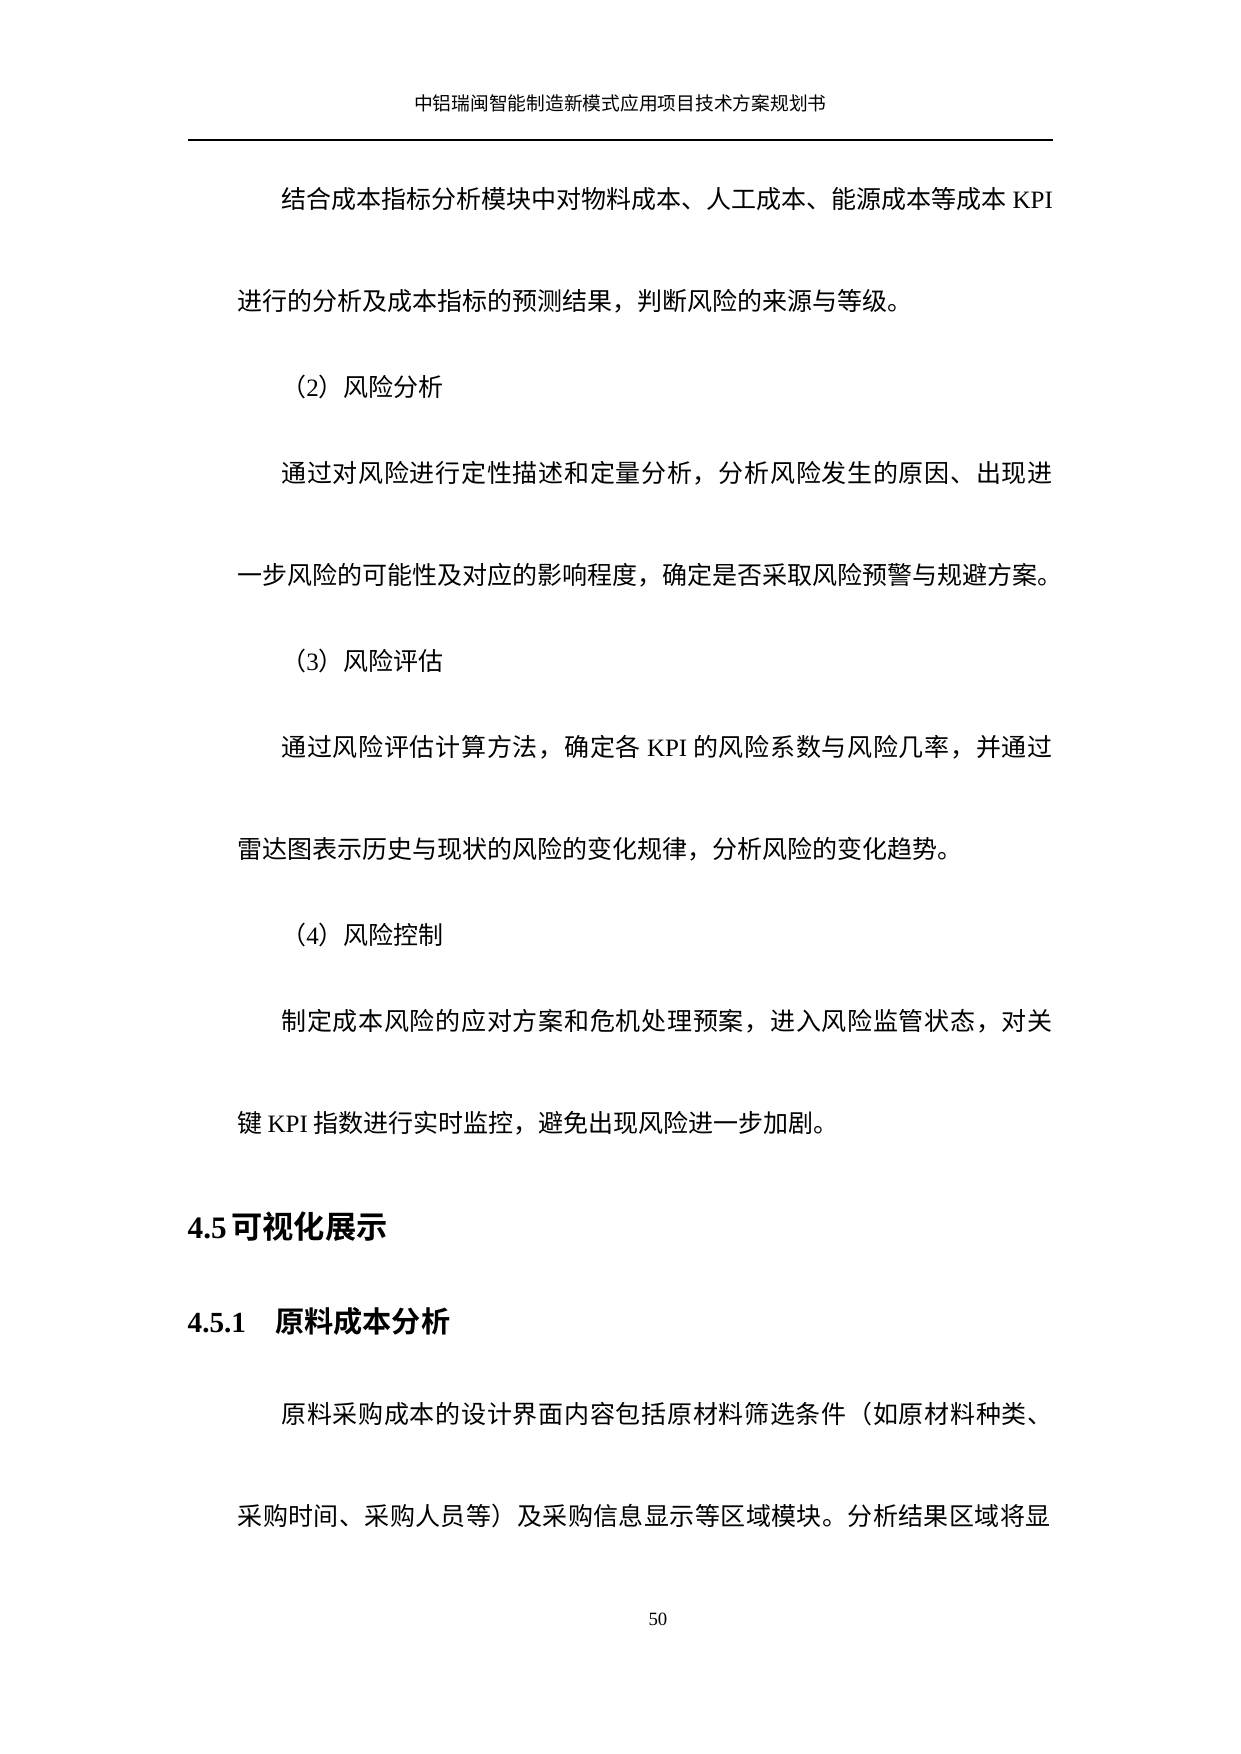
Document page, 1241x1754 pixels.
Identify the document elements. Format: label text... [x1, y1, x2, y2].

subtitle 原料成本分析 [187, 1298, 1053, 1340]
text （3）风险评估 [237, 626, 1053, 694]
text 通过对风险进行定性描述和定量分析，分析风险发生的原因、出现进一步风险的可能性及对应的影响程度，确定是否采取风险预警与规避方案。 [237, 438, 1053, 608]
text （4）风险控制 [237, 900, 1053, 968]
text 结合成本指标分析模块中对物料成本、人工成本、能源成本等成本KPI进行的分析及成本指标的预测结果，判断风险的来源与等级。 [237, 164, 1053, 334]
subtitle 可视化展示 [187, 1191, 1053, 1258]
text 通过风险评估计算方法，确定各KPI的风险系数与风险几率，并通过雷达图表示历史与现状的风险的变化规律，分析风险的变化趋势。 [237, 712, 1053, 882]
text 制定成本风险的应对方案和危机处理预案，进入风险监管状态，对关键KPI指数进行实时监控，避免出现风险进一步加剧。 [237, 986, 1053, 1156]
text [237, 1378, 1053, 1548]
text （2）风险分析 [237, 352, 1053, 420]
